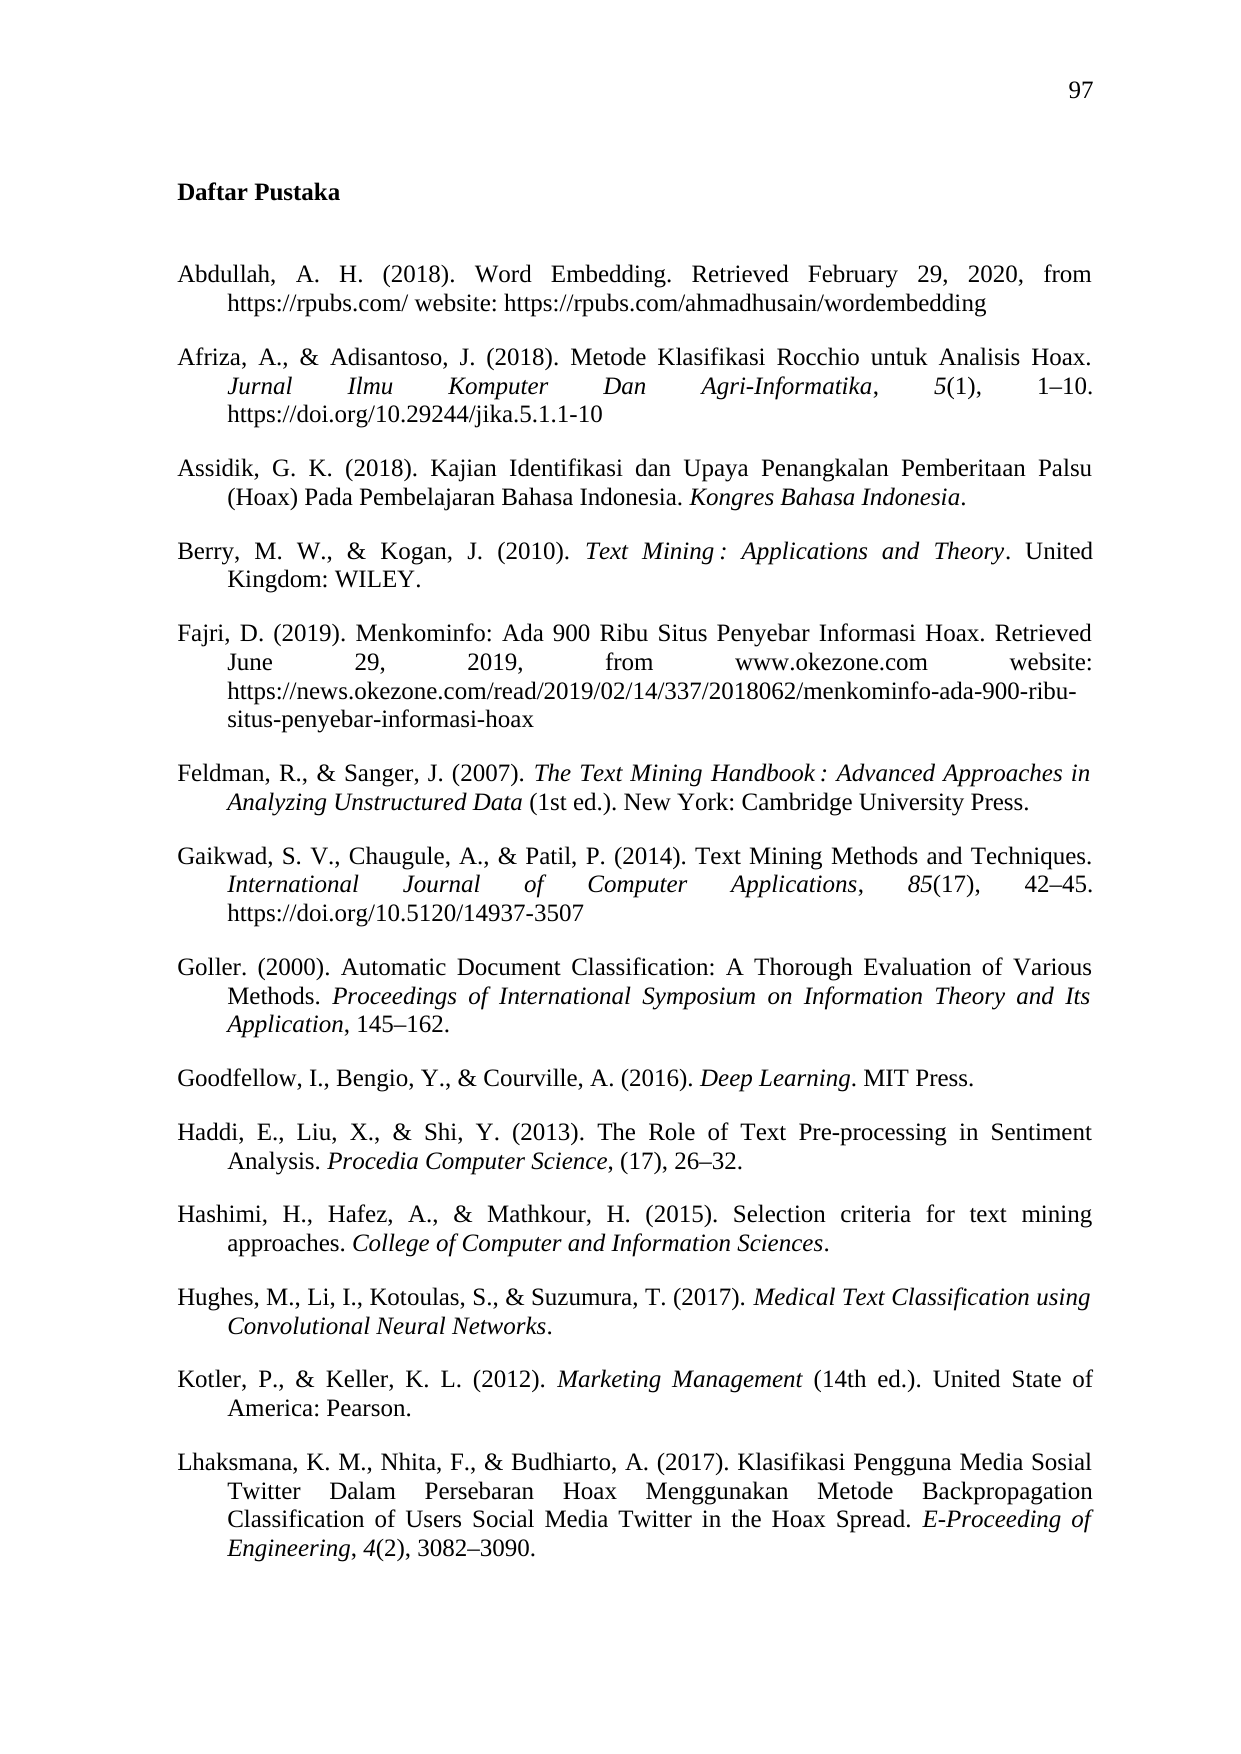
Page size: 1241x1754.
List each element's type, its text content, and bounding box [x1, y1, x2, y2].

text Goller. (2000). Automatic Document Classification: A Thorough Evaluation of Various Methods. Proceedings of International Symposium on Information Theory and Its Application, 145–162. [177, 952, 1093, 1038]
text Daftar Pustaka [177, 177, 1093, 206]
text Assidik, G. K. (2018). Kajian Identifikasi dan Upaya Penangkalan Pemberitaan Palsu (Hoax) Pada Pembelajaran Bahasa Indonesia. Kongres Bahasa Indonesia. [177, 453, 1093, 511]
text Kotler, P., & Keller, K. L. (2012). Marketing Management (14th ed.). United State of America: Pearson. [177, 1364, 1093, 1422]
text Berry, M. W., & Kogan, J. (2010). Text Mining : Applications and Theory. United Kingdom: WILEY. [177, 536, 1093, 593]
text Afriza, A., & Adisantoso, J. (2018). Metode Klasifikasi Rocchio untuk Analisis Hoax. Jurnal Ilmu Komputer Dan Agri-Informatika, 5(1), 1–10. https://doi.org/10.29244/jika.5.1.1-10 [177, 342, 1093, 428]
text Abdullah, A. H. (2018). Word Embedding. Retrieved February 29, 2020, from https://rpubs.com/ website: https://rpubs.com/ahmadhusain/wordembedding [177, 259, 1093, 317]
text Feldman, R., & Sanger, J. (2007). The Text Mining Handbook : Advanced Approaches in Analyzing Unstructured Data (1st ed.). New York: Cambridge University Press. [177, 758, 1093, 816]
text Haddi, E., Liu, X., & Shi, Y. (2013). The Role of Text Pre-processing in Sentiment Analysis. Procedia Computer Science, (17), 26–32. [177, 1117, 1093, 1174]
text Hughes, M., Li, I., Kotoulas, S., & Suzumura, T. (2017). Medical Text Classification using Convolutional Neural Networks. [177, 1282, 1093, 1339]
text Fajri, D. (2019). Menkominfo: Ada 900 Ribu Situs Penyebar Informasi Hoax. Retrieved June 29, 2019, from www.okezone.com website: https://news.okezone.com/read/2019/02/14/337/2018062/menkominfo-ada-900-ribu-situs-penyebar-informasi-hoax [177, 618, 1093, 733]
text Hashimi, H., Hafez, A., & Mathkour, H. (2015). Selection criteria for text mining approaches. College of Computer and Information Sciences. [177, 1199, 1093, 1257]
text Goodfellow, I., Bengio, Y., & Courville, A. (2016). Deep Learning. MIT Press. [177, 1063, 1093, 1092]
text Gaikwad, S. V., Chaugule, A., & Patil, P. (2014). Text Mining Methods and Techniques. International Journal of Computer Applications, 85(17), 42–45. https://doi.org/10.5120/14937-3507 [177, 841, 1093, 927]
text Lhaksmana, K. M., Nhita, F., & Budhiarto, A. (2017). Klasifikasi Pengguna Media Sosial Twitter Dalam Persebaran Hoax Menggunakan Metode Backpropagation Classification of Users Social Media Twitter in the Hoax Spread. E-Proceeding of Engineering, 4(2), 3082–3090. [177, 1447, 1093, 1562]
